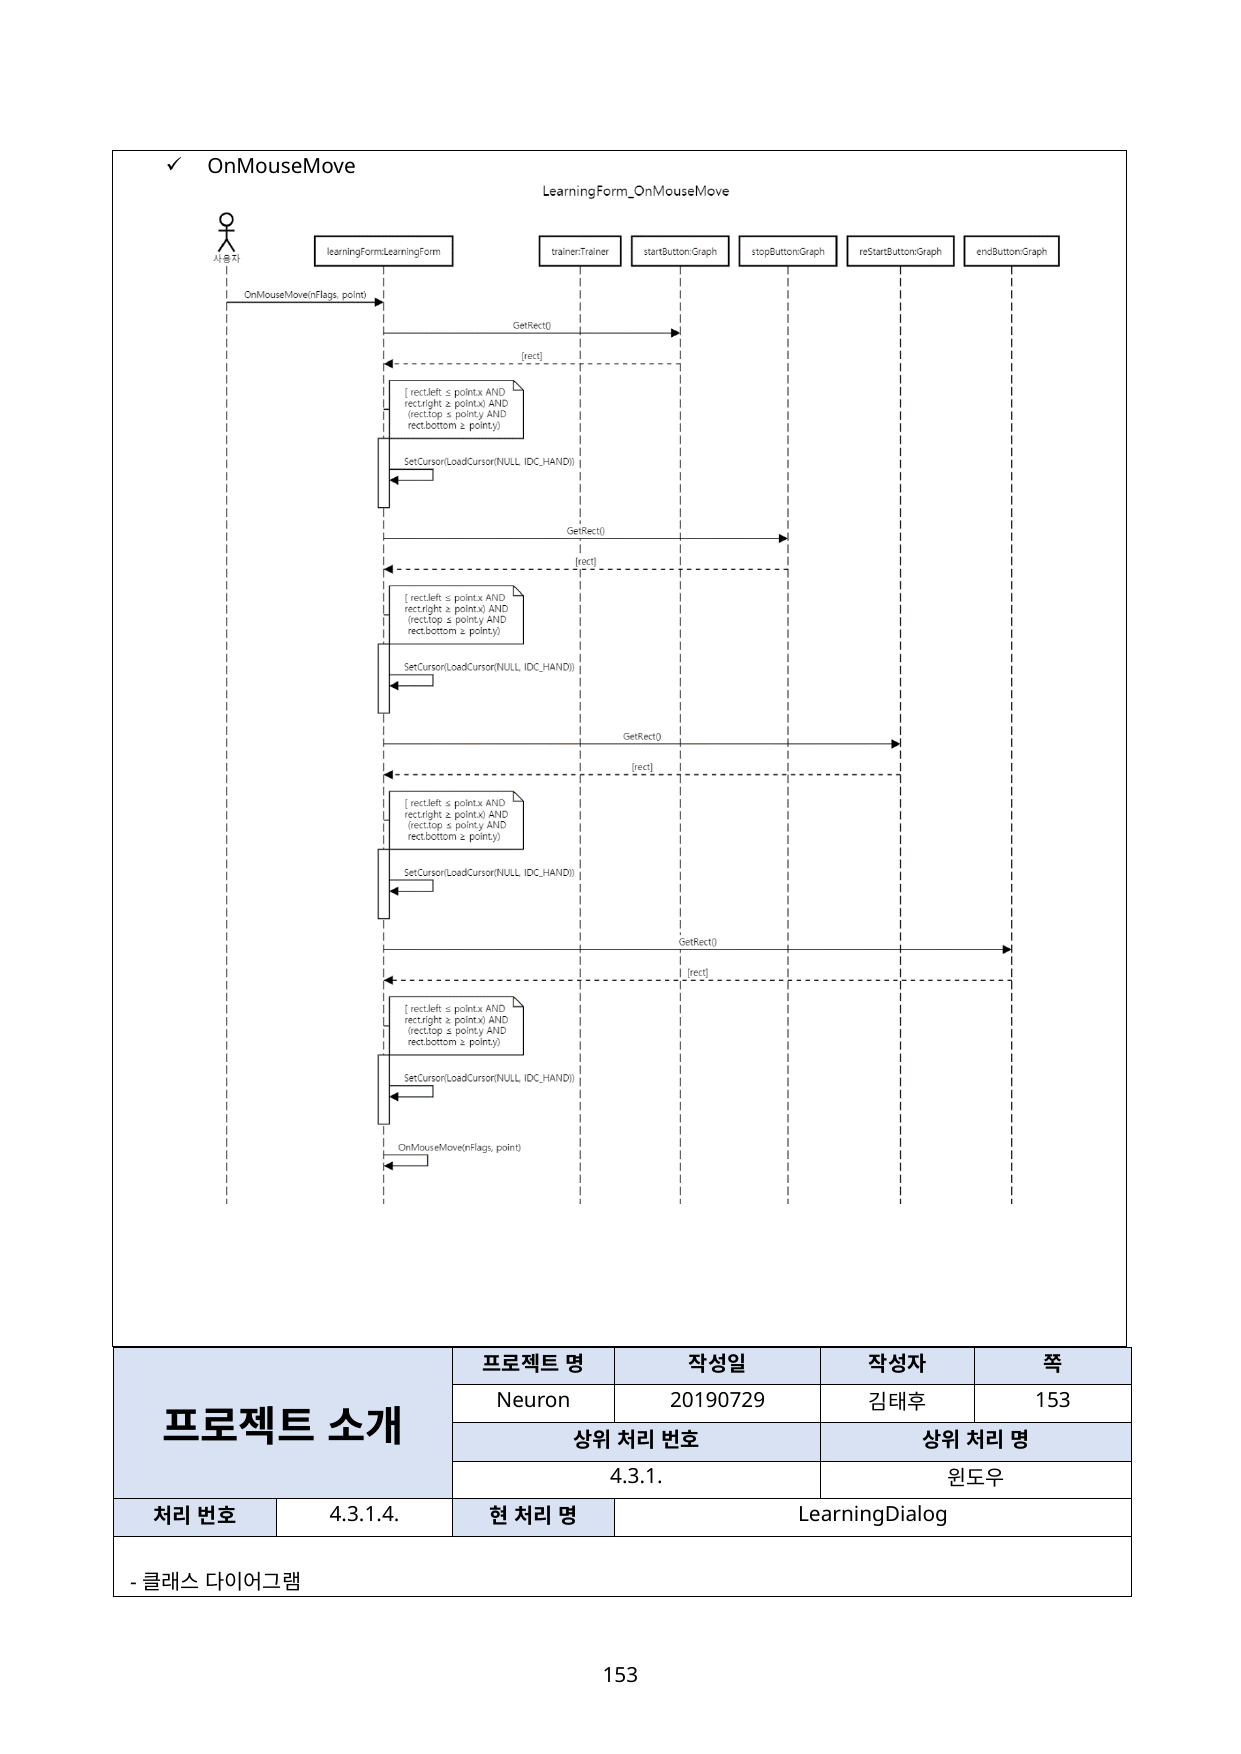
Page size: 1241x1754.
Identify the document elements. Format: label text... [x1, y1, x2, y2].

table_cell 현 처리 명 [453, 1499, 614, 1536]
table_cell 처리 번호 [114, 1499, 276, 1536]
picture [207, 179, 1064, 1204]
table_cell 상위 처리 번호 [453, 1423, 820, 1461]
table_cell OnMouseMove [113, 151, 1126, 1346]
table_header 쪽 [975, 1348, 1131, 1384]
table_header 프로젝트 소개 [114, 1348, 452, 1498]
table_header 프로젝트 명 [453, 1348, 614, 1384]
table_cell 4.3.1.4. [277, 1499, 452, 1536]
table_cell 상위 처리 명 [821, 1423, 1131, 1461]
table_cell 20190729 [615, 1385, 820, 1422]
table_cell Neuron [453, 1385, 614, 1422]
table_cell 김태후 [821, 1385, 974, 1422]
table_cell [114, 1537, 1131, 1596]
table_header 작성자 [821, 1348, 974, 1384]
table_cell LearningDialog [615, 1499, 1131, 1536]
table_cell 153 [975, 1385, 1131, 1422]
table_cell 4.3.1. [453, 1462, 820, 1498]
table_cell 윈도우 [821, 1462, 1131, 1498]
table_header 작성일 [615, 1348, 820, 1384]
